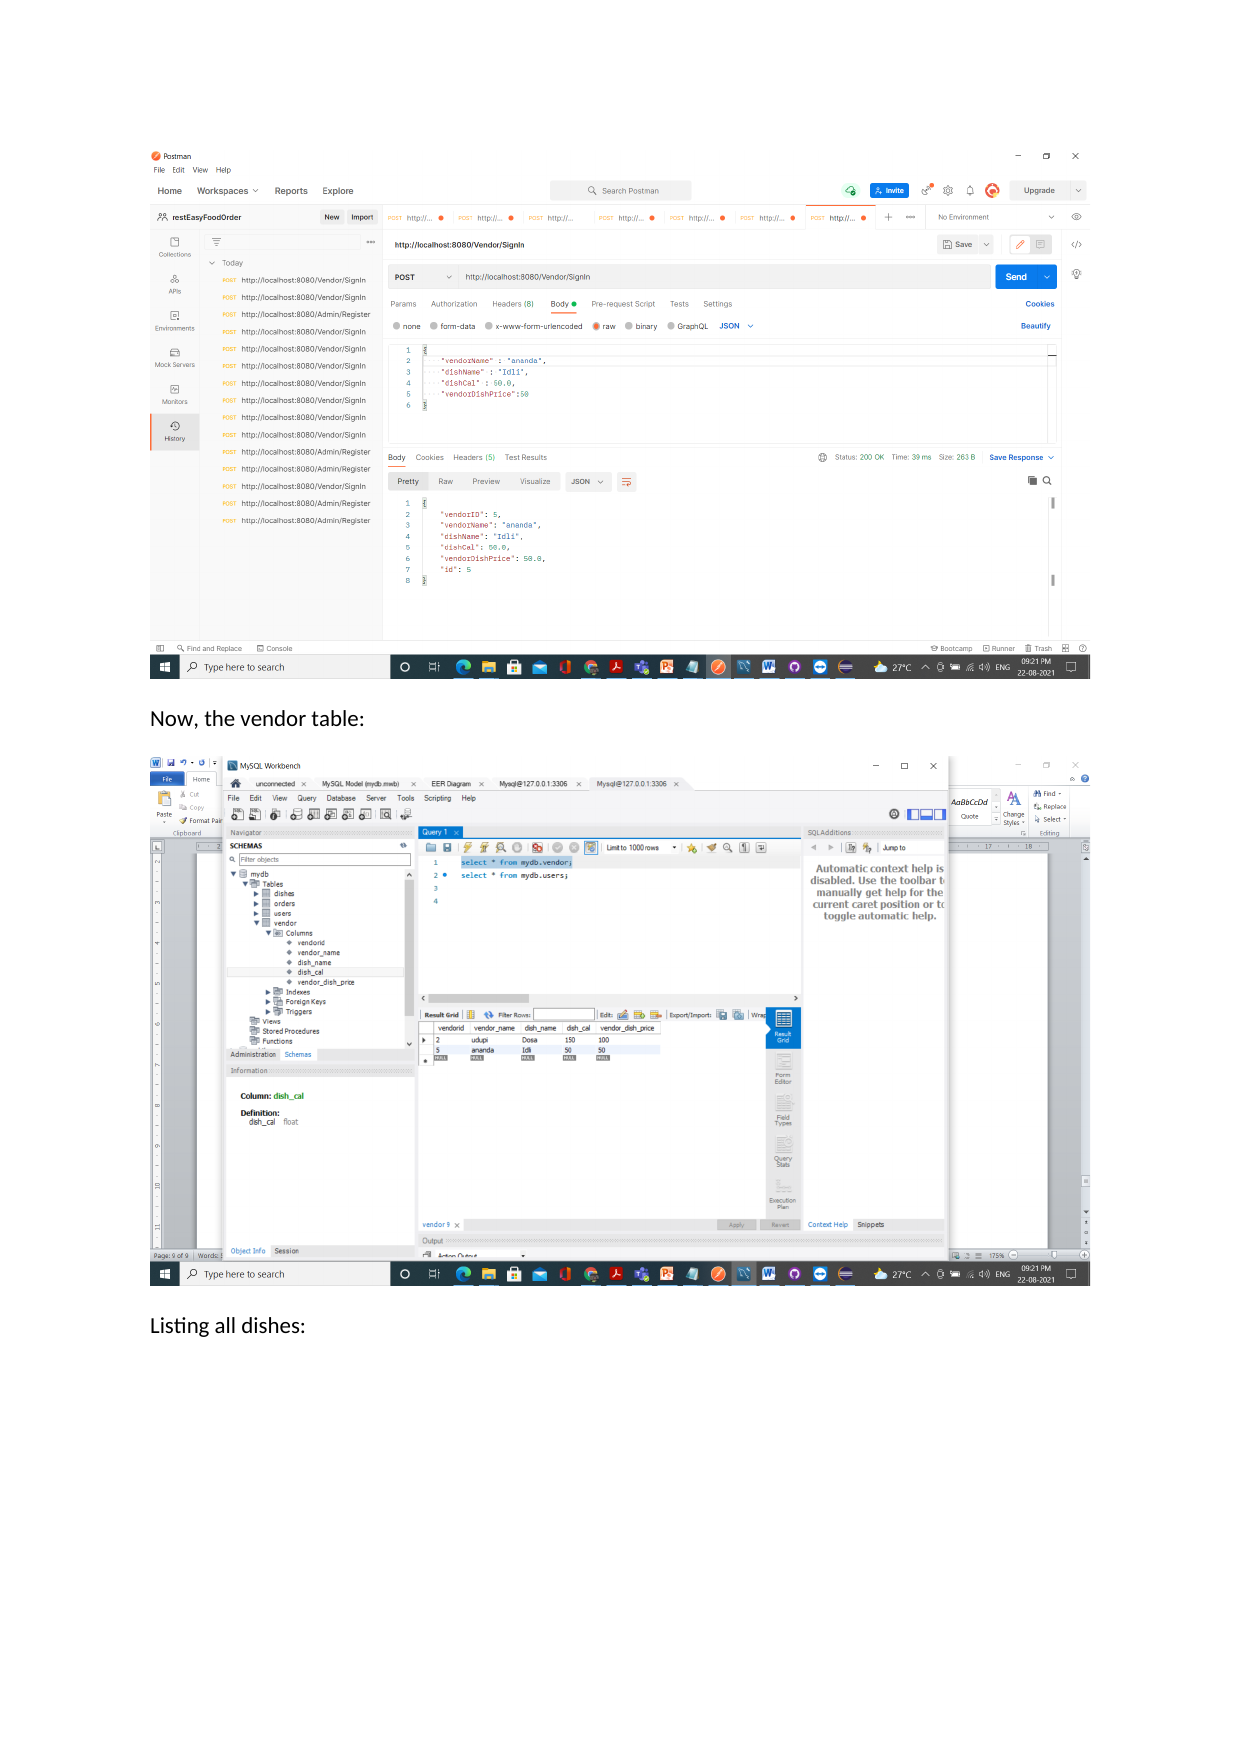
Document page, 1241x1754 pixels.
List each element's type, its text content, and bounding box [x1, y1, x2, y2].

picture [150, 756, 1091, 1286]
picture [150, 150, 1091, 679]
text Listing all dishes: [150, 1311, 1090, 1339]
text Now, the vendor table: [150, 704, 1090, 732]
